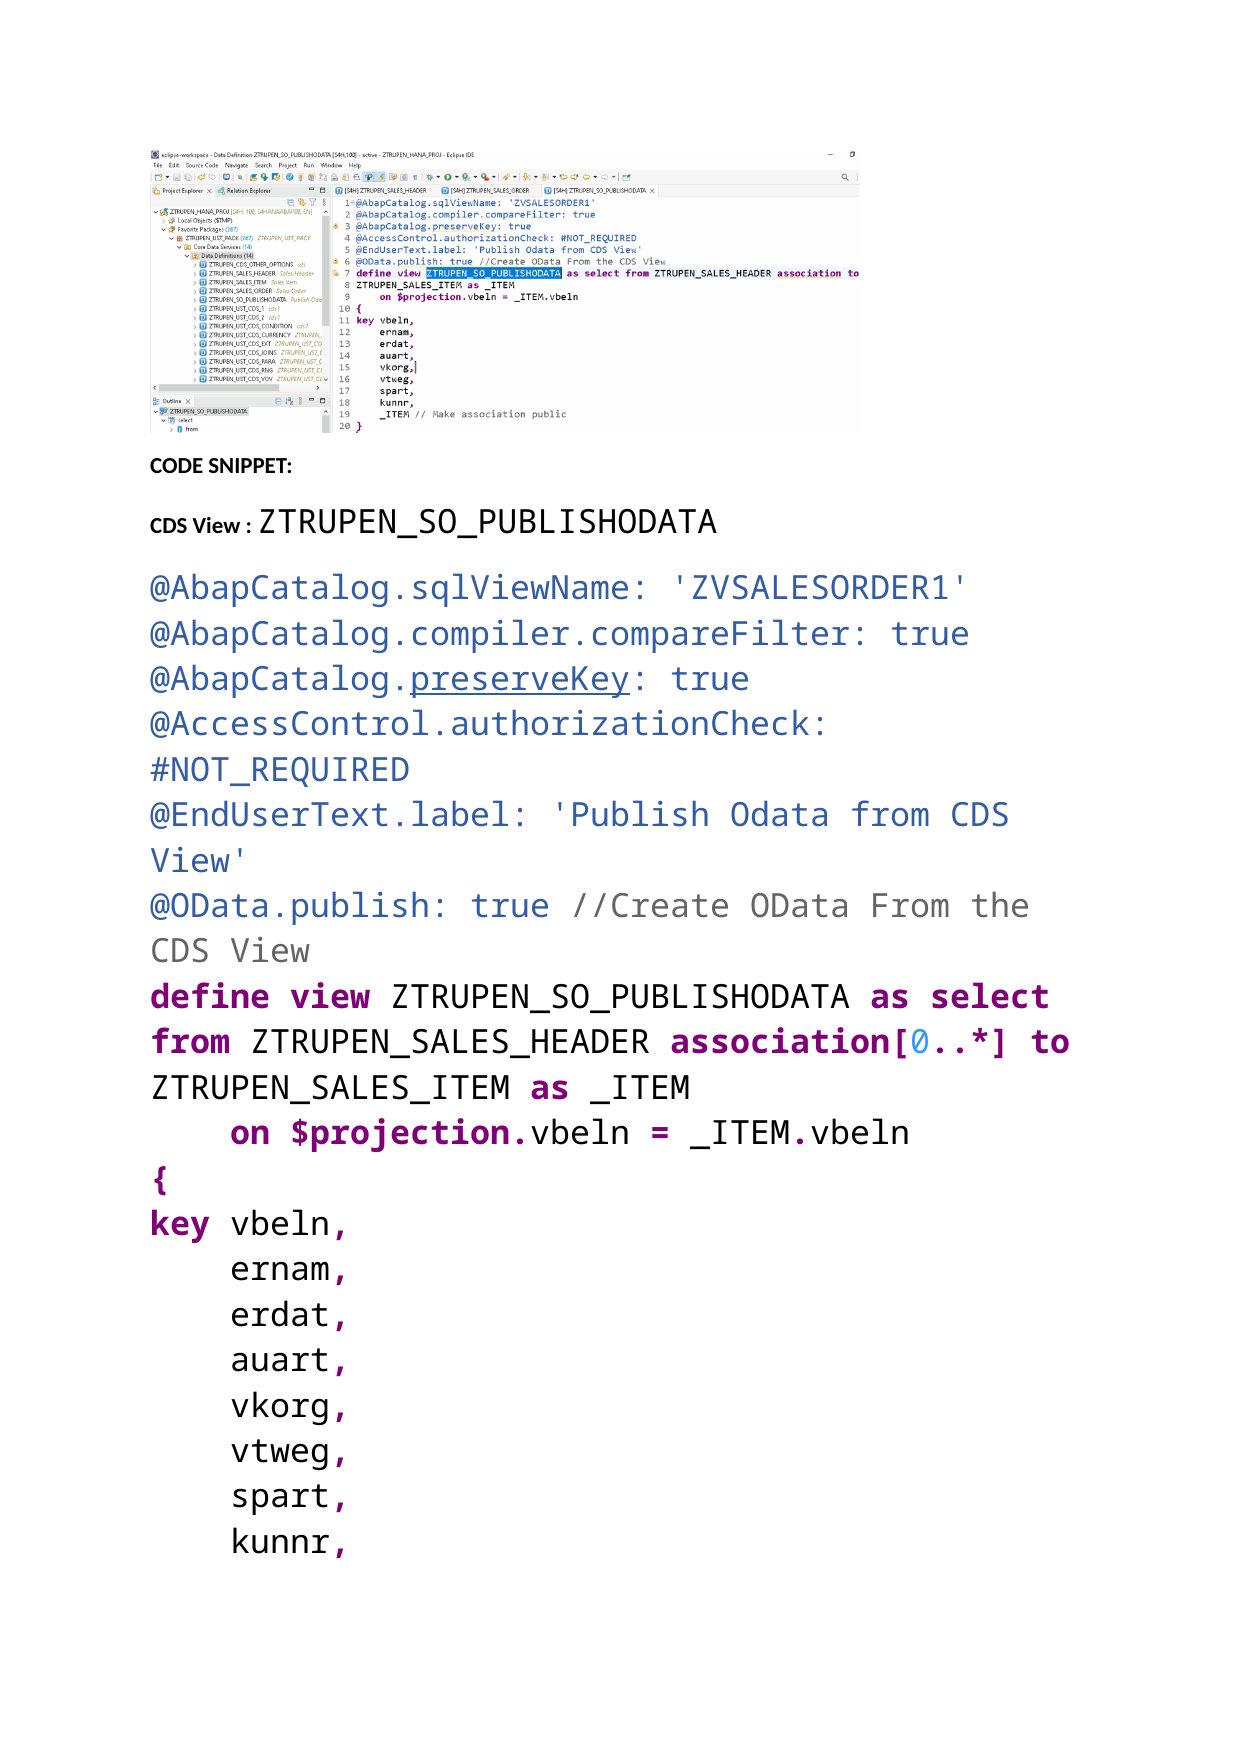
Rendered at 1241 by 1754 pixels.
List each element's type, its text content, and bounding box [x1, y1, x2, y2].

text on $projection.vbeln = _ITEM.vbeln [150, 1109, 1090, 1154]
text @AbapCatalog.sqlViewName: 'ZVSALESORDER1' [150, 564, 1090, 609]
text @EndUserText.label: 'Publish Odata from CDS View' [150, 791, 1090, 882]
text define view ZTRUPEN_SO_PUBLISHODATA as select from ZTRUPEN_SALES_HEADER association[0..*] to [150, 973, 1090, 1063]
text { [150, 1154, 1090, 1200]
text kunnr, [150, 1518, 1090, 1563]
text @AbapCatalog.preserveKey: true [150, 655, 1090, 700]
text erdat, [150, 1291, 1090, 1336]
text @OData.publish: true //Create OData From the CDS View [150, 882, 1090, 973]
text vkorg, [150, 1381, 1090, 1427]
text spart, [150, 1472, 1090, 1518]
text key vbeln, [150, 1200, 1090, 1245]
text @AccessControl.authorizationCheck: #NOT_REQUIRED [150, 700, 1090, 791]
text CODE SNIPPET: [150, 451, 1090, 479]
text ernam, [150, 1245, 1090, 1291]
text vtweg, [150, 1427, 1090, 1472]
text auart, [150, 1336, 1090, 1381]
text ZTRUPEN_SALES_ITEM as _ITEM [150, 1063, 1090, 1109]
picture [150, 150, 860, 433]
text CDS View : ZTRUPEN_SO_PUBLISHODATA [150, 498, 1090, 544]
text @AbapCatalog.compiler.compareFilter: true [150, 609, 1090, 655]
